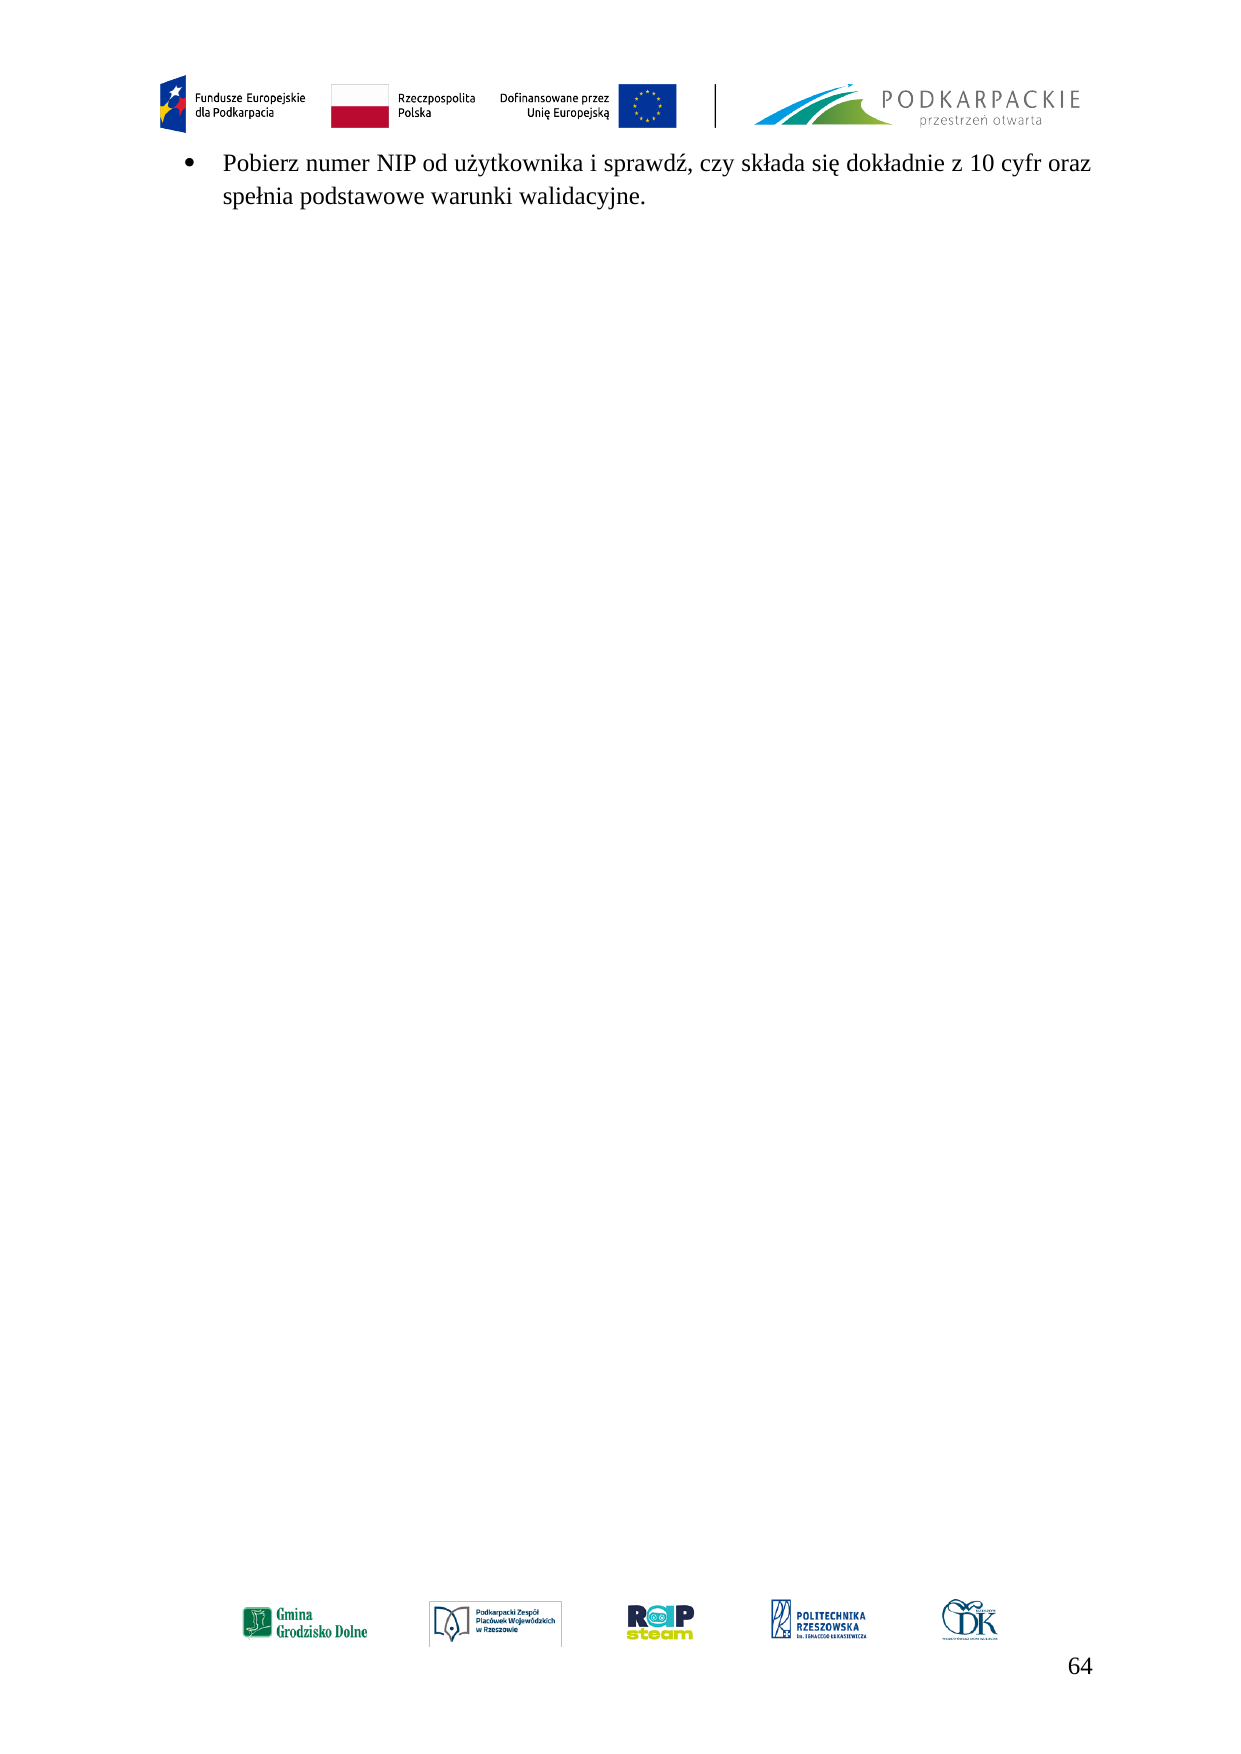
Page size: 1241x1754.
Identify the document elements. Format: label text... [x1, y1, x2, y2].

picture [242, 1585, 998, 1652]
list Pobierz numer NIP od użytkownika i sprawdź, czy składa się dokładnie z 10 cyfr oraz spełnia podstawowe warunki walidacyjne. [185, 148, 1092, 209]
picture [147, 60, 1093, 148]
